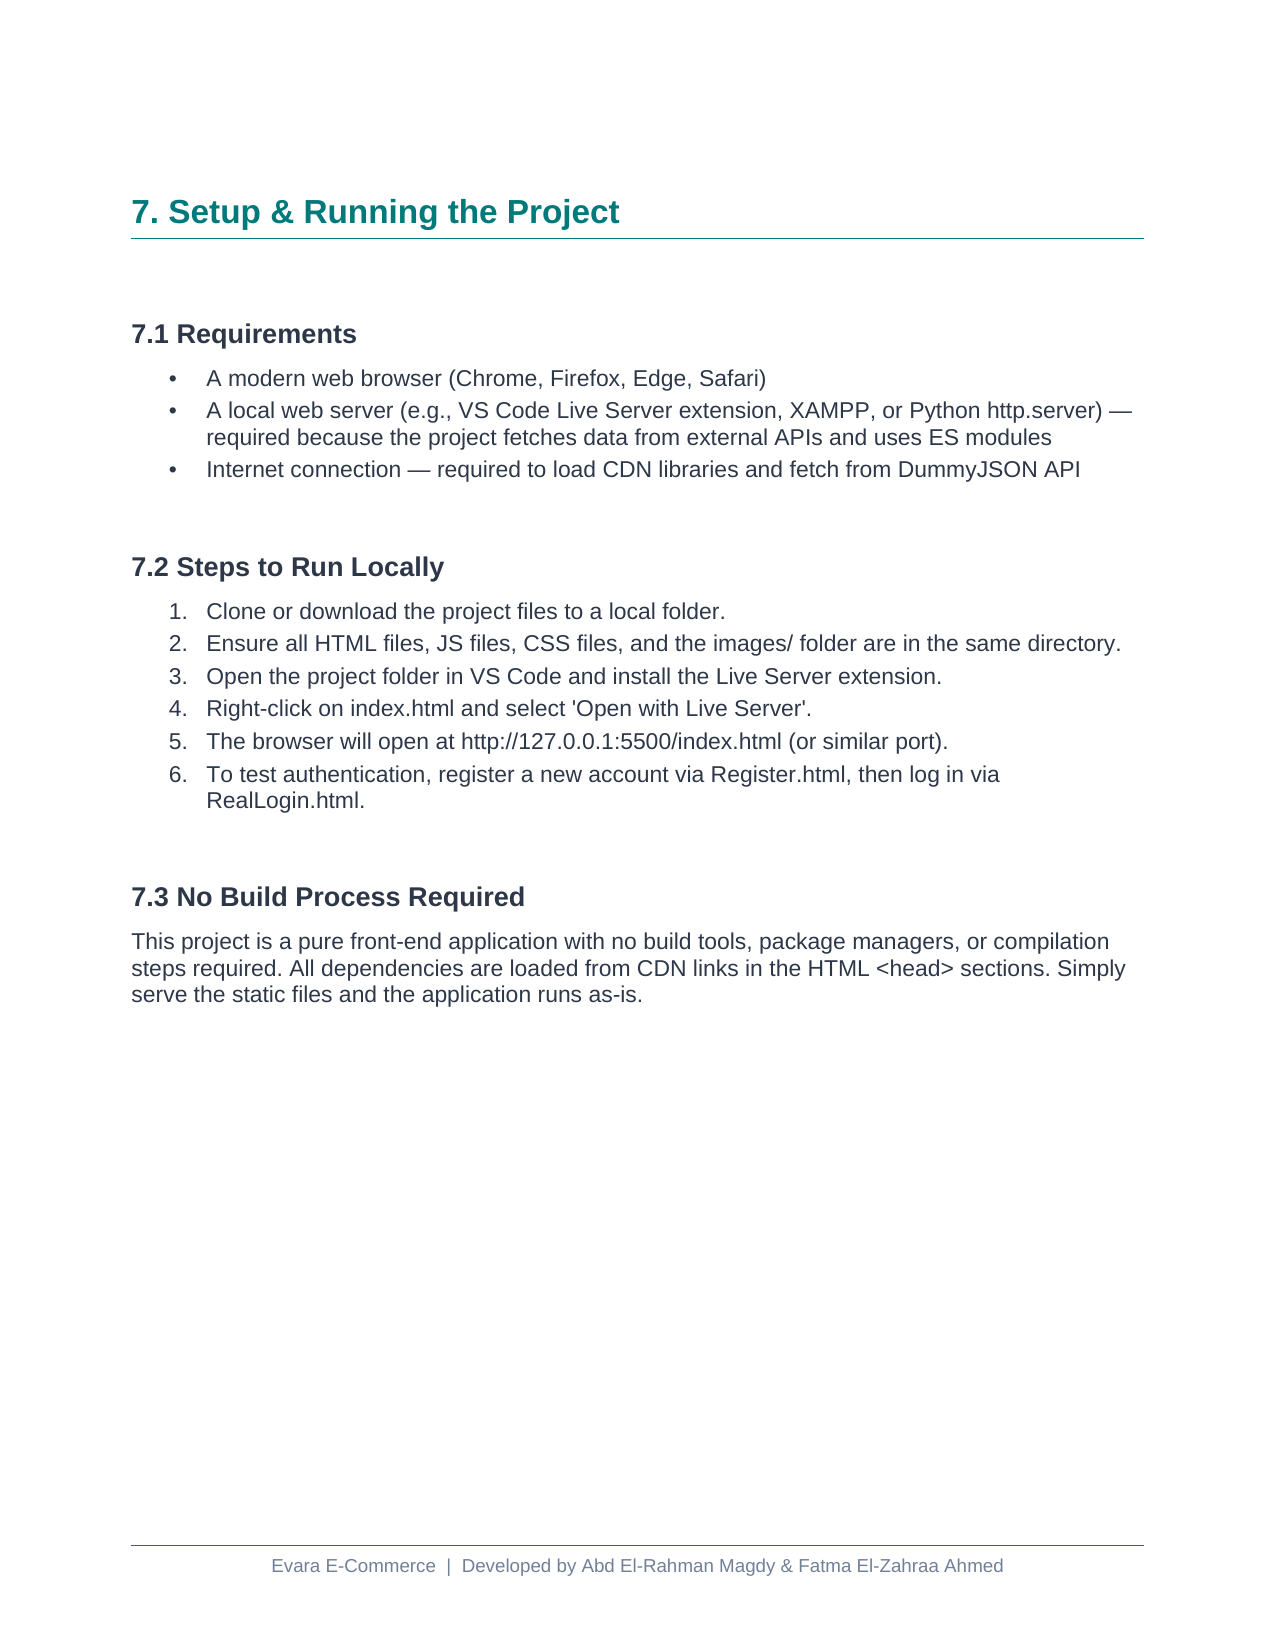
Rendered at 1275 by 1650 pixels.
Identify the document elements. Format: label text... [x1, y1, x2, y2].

list Right-click on index.html and select 'Open with Live Server'. [169, 695, 1144, 722]
subtitle 7.3 No Build Process Required [131, 881, 1144, 913]
list To test authentication, register a new account via Register.html, then log in via RealLogin.html. [169, 761, 1144, 813]
subtitle 7.2 Steps to Run Locally [131, 551, 1144, 582]
subtitle 7. Setup & Running the Project [131, 192, 1144, 238]
list A modern web browser (Chrome, Firefox, Edge, Safari) [169, 365, 1144, 391]
text This project is a pure front-end application with no build tools, package managers, or compilation steps required. All dependencies are loaded from CDN links in the HTML <head> sections. Simply serve the static files and the application runs as-is. [131, 928, 1144, 1007]
list A local web server (e.g., VS Code Live Server extension, XAMPP, or Python http.server) — required because the project fetches data from external APIs and uses ES modules [169, 397, 1144, 450]
subtitle 7.1 Requirements [131, 318, 1144, 349]
list Clone or download the project files to a local folder. [169, 598, 1144, 624]
list The browser will open at http://127.0.0.1:5500/index.html (or similar port). [169, 728, 1144, 754]
list Open the project folder in VS Code and install the Live Server extension. [169, 663, 1144, 689]
list Internet connection — required to load CDN libraries and fetch from DummyJSON API [169, 456, 1144, 483]
list Ensure all HTML files, JS files, CSS files, and the images/ folder are in the same directory. [169, 630, 1144, 657]
